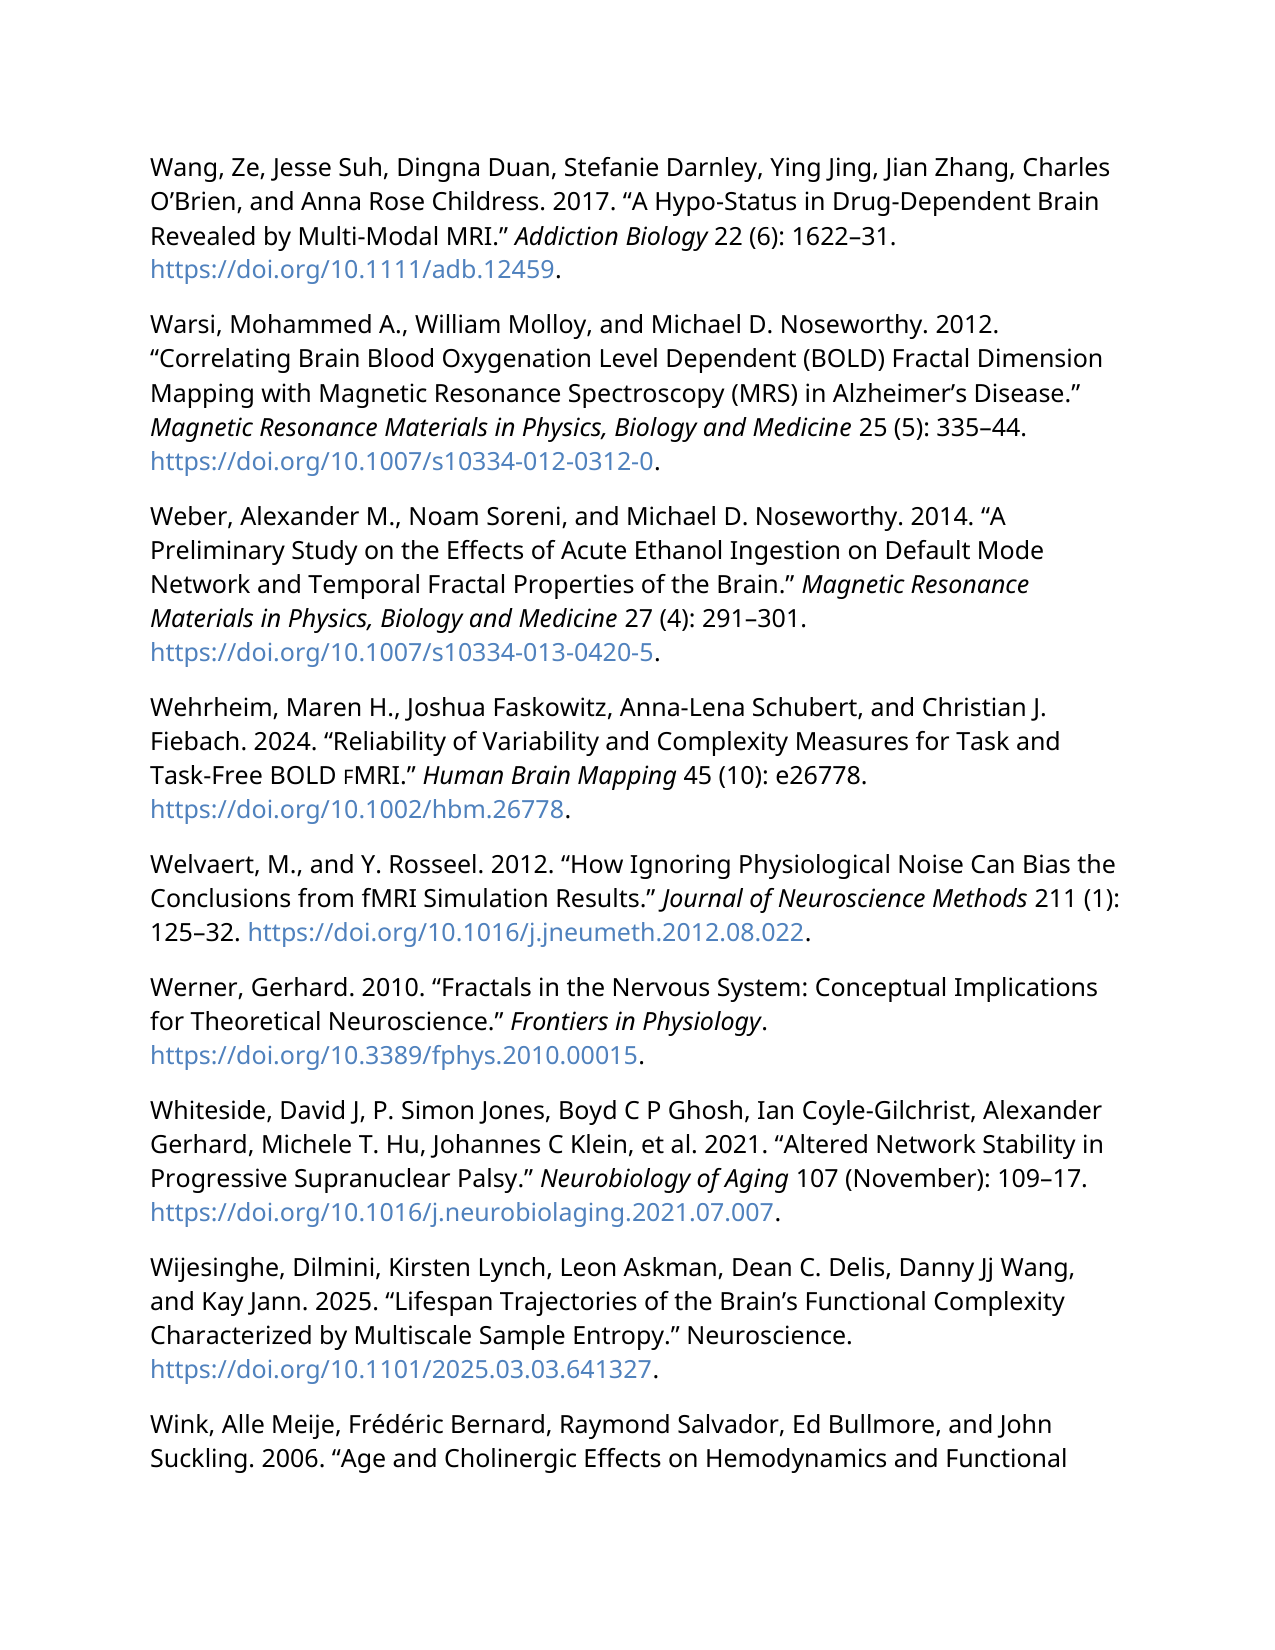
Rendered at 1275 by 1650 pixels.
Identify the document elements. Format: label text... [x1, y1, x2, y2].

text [150, 1407, 1125, 1475]
text Werner, Gerhard. 2010. “Fractals in the Nervous System: Conceptual Implications for Theoretical Neuroscience.” Frontiers in Physiology. https://doi.org/10.3389/fphys.2010.00015. [150, 969, 1125, 1072]
text Wang, Ze, Jesse Suh, Dingna Duan, Stefanie Darnley, Ying Jing, Jian Zhang, Charles O’Brien, and Anna Rose Childress. 2017. “A Hypo-Status in Drug-Dependent Brain Revealed by Multi-Modal MRI.” Addiction Biology 22 (6): 1622–31. https://doi.org/10.1111/adb.12459. [150, 150, 1125, 286]
text Warsi, Mohammed A., William Molloy, and Michael D. Noseworthy. 2012. “Correlating Brain Blood Oxygenation Level Dependent (BOLD) Fractal Dimension Mapping with Magnetic Resonance Spectroscopy (MRS) in Alzheimer’s Disease.” Magnetic Resonance Materials in Physics, Biology and Medicine 25 (5): 335–44. https://doi.org/10.1007/s10334-012-0312-0. [150, 307, 1125, 477]
text Whiteside, David J, P. Simon Jones, Boyd C P Ghosh, Ian Coyle-Gilchrist, Alexander Gerhard, Michele T. Hu, Johannes C Klein, et al. 2021. “Altered Network Stability in Progressive Supranuclear Palsy.” Neurobiology of Aging 107 (November): 109–17. https://doi.org/10.1016/j.neurobiolaging.2021.07.007. [150, 1092, 1125, 1229]
text Welvaert, M., and Y. Rosseel. 2012. “How Ignoring Physiological Noise Can Bias the Conclusions from fMRI Simulation Results.” Journal of Neuroscience Methods 211 (1): 125–32. https://doi.org/10.1016/j.jneumeth.2012.08.022. [150, 846, 1125, 949]
text Wijesinghe, Dilmini, Kirsten Lynch, Leon Askman, Dean C. Delis, Danny Jj Wang, and Kay Jann. 2025. “Lifespan Trajectories of the Brain’s Functional Complexity Characterized by Multiscale Sample Entropy.” Neuroscience. https://doi.org/10.1101/2025.03.03.641327. [150, 1249, 1125, 1386]
text Wehrheim, Maren H., Joshua Faskowitz, Anna-Lena Schubert, and Christian J. Fiebach. 2024. “Reliability of Variability and Complexity Measures for Task and Task-Free BOLD fMRI.” Human Brain Mapping 45 (10): e26778. https://doi.org/10.1002/hbm.26778. [150, 689, 1125, 826]
text Weber, Alexander M., Noam Soreni, and Michael D. Noseworthy. 2014. “A Preliminary Study on the Effects of Acute Ethanol Ingestion on Default Mode Network and Temporal Fractal Properties of the Brain.” Magnetic Resonance Materials in Physics, Biology and Medicine 27 (4): 291–301. https://doi.org/10.1007/s10334-013-0420-5. [150, 498, 1125, 668]
